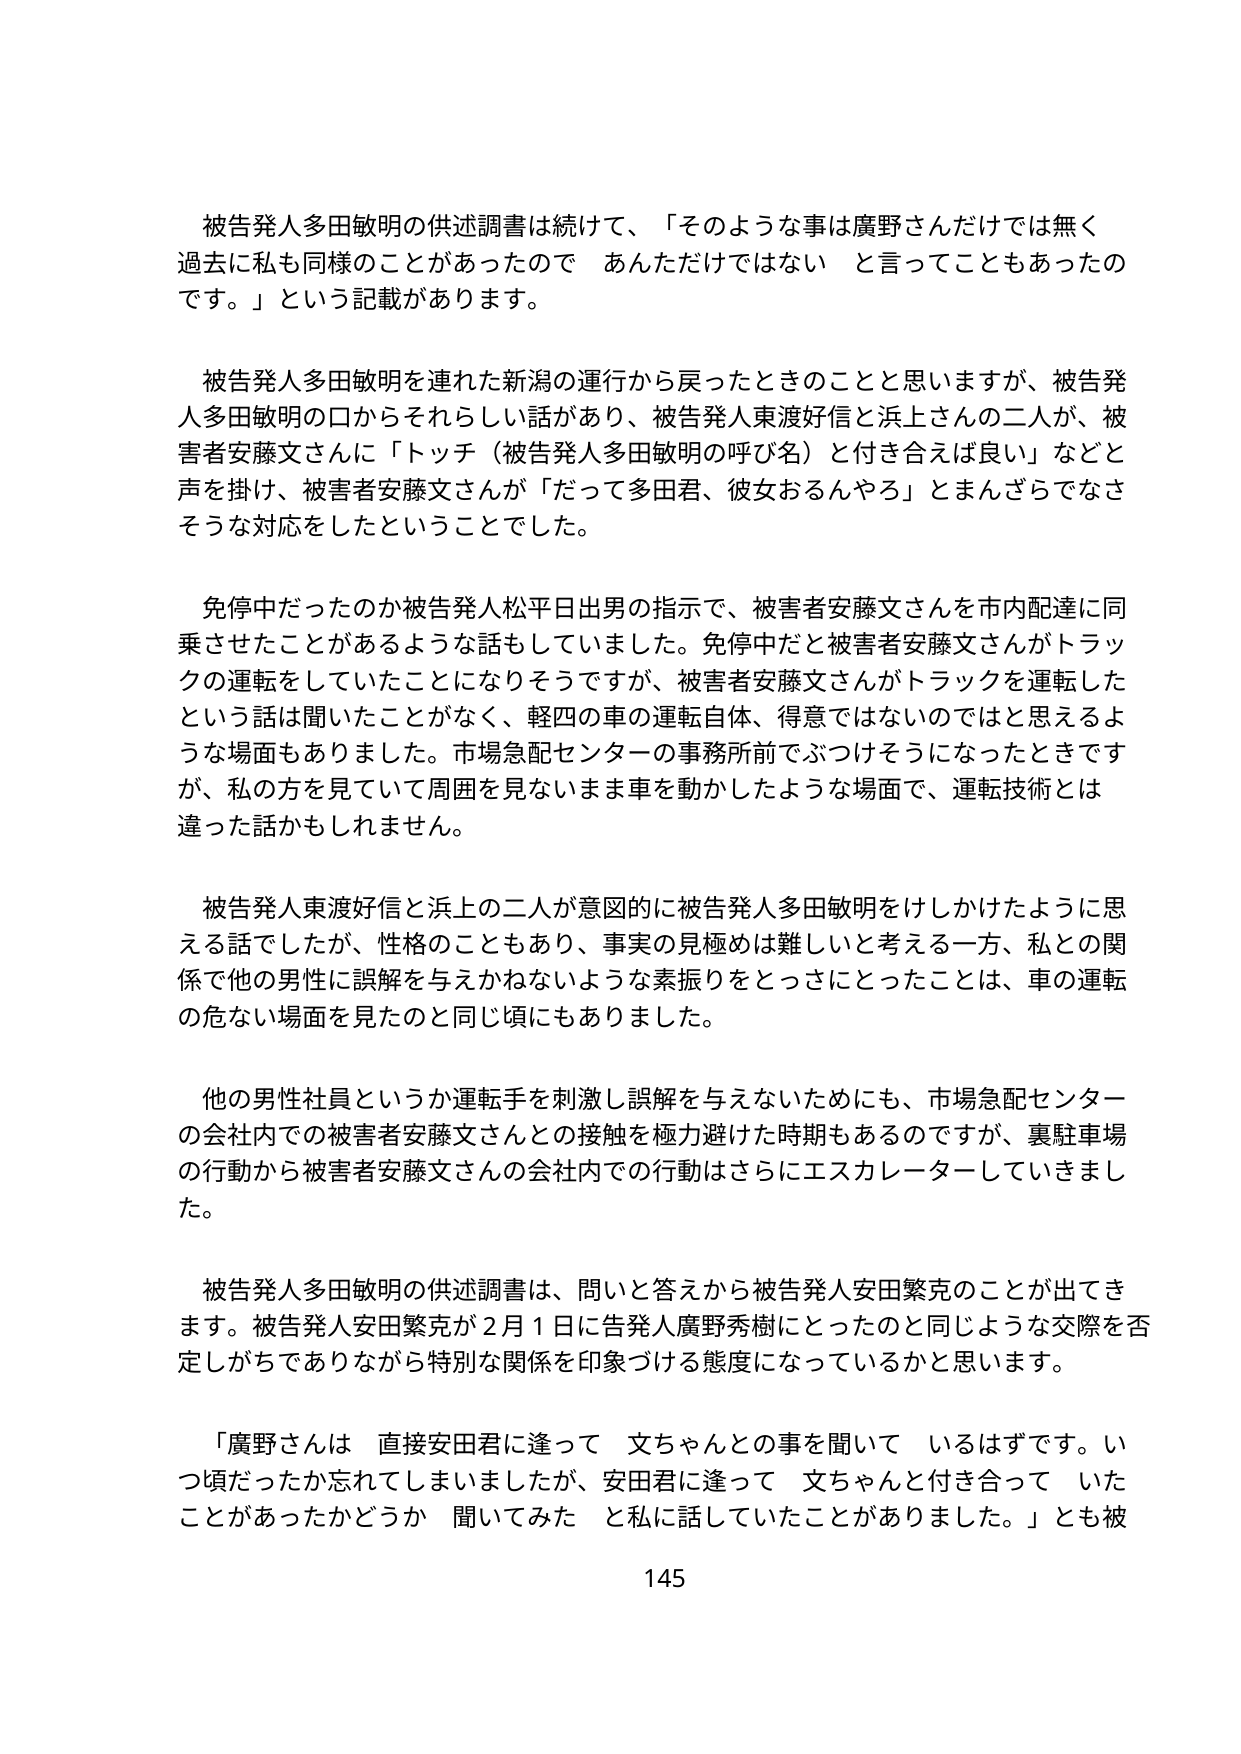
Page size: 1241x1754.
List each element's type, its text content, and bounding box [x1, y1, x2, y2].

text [177, 1425, 1152, 1534]
text 被告発人多田敏明の供述調書は、問いと答えから被告発人安田繁克のことが出てきます。被告発人安田繁克が2月1日に告発人廣野秀樹にとったのと同じような交際を否定しがちでありながら特別な関係を印象づける態度になっているかと思います。 [177, 1270, 1152, 1379]
text 被告発人東渡好信と浜上の二人が意図的に被告発人多田敏明をけしかけたように思える話でしたが、性格のこともあり、事実の見極めは難しいと考える一方、私との関係で他の男性に誤解を与えかねないような素振りをとっさにとったことは、車の運転の危ない場面を見たのと同じ頃にもありました。 [177, 888, 1152, 1033]
text 免停中だったのか被告発人松平日出男の指示で、被害者安藤文さんを市内配達に同乗させたことがあるような話もしていました。免停中だと被害者安藤文さんがトラックの運転をしていたことになりそうですが、被害者安藤文さんがトラックを運転したという話は聞いたことがなく、軽四の車の運転自体、得意ではないのではと思えるような場面もありました。市場急配センターの事務所前でぶつけそうになったときですが、私の方を見ていて周囲を見ないまま車を動かしたような場面で、運転技術とは違った話かもしれません。 [177, 589, 1152, 842]
text 被告発人多田敏明の供述調書は続けて、「そのような事は廣野さんだけでは無く 過去に私も同様のことがあったので あんただけではない と言ってこともあったのです。」という記載があります。 [177, 207, 1152, 316]
text 他の男性社員というか運転手を刺激し誤解を与えないためにも、市場急配センターの会社内での被害者安藤文さんとの接触を極力避けた時期もあるのですが、裏駐車場の行動から被害者安藤文さんの会社内での行動はさらにエスカレーターしていきました。 [177, 1079, 1152, 1224]
text 被告発人多田敏明を連れた新潟の運行から戻ったときのことと思いますが、被告発人多田敏明の口からそれらしい話があり、被告発人東渡好信と浜上さんの二人が、被害者安藤文さんに「トッチ（被告発人多田敏明の呼び名）と付き合えば良い」などと声を掛け、被害者安藤文さんが「だって多田君、彼女おるんやろ」とまんざらでなさそうな対応をしたということでした。 [177, 361, 1152, 543]
